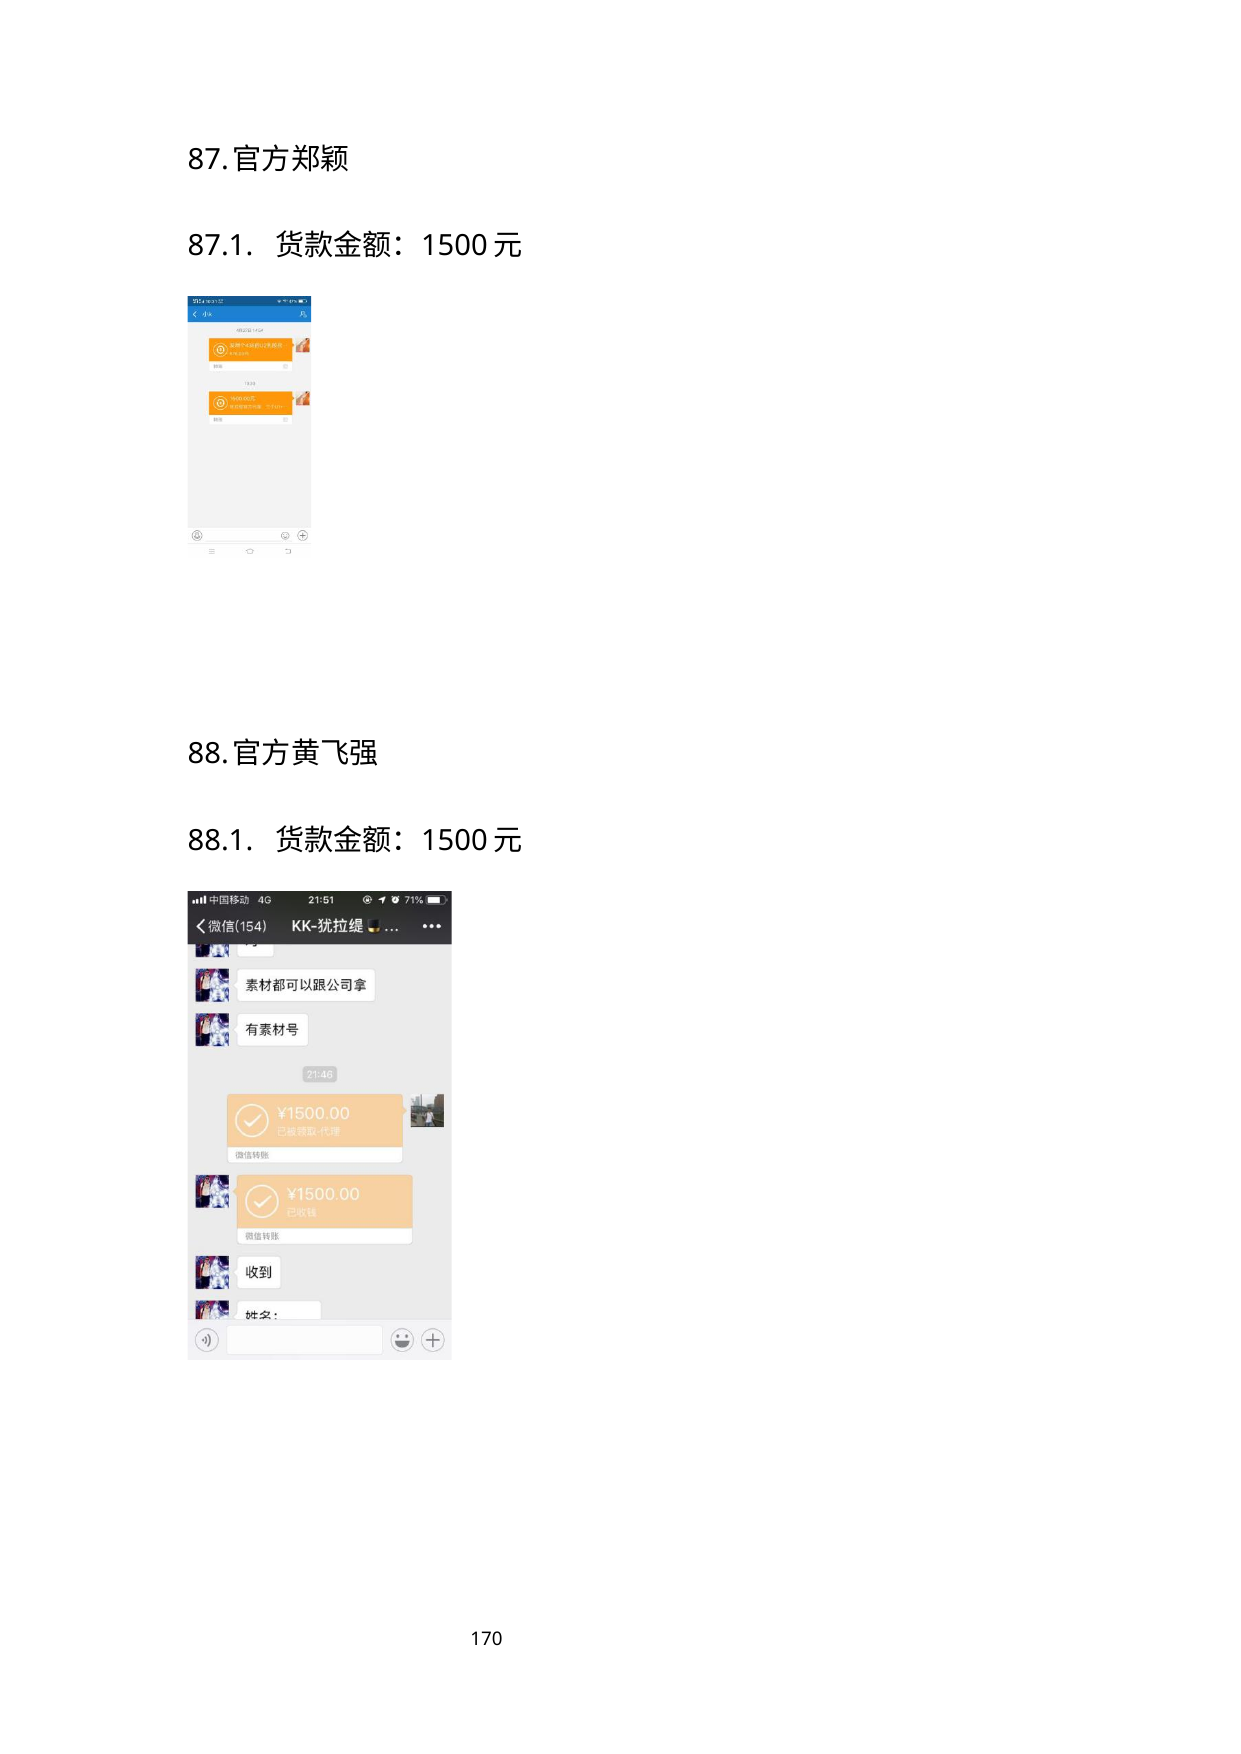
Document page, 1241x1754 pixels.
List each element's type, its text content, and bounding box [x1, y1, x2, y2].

subtitle 货款金额：1500元 [187, 210, 1053, 275]
picture [187, 296, 312, 558]
subtitle 官方郑颖 [187, 124, 1053, 189]
picture [187, 891, 452, 1360]
subtitle 货款金额：1500元 [187, 805, 1053, 870]
subtitle 官方黄飞强 [187, 719, 1053, 784]
